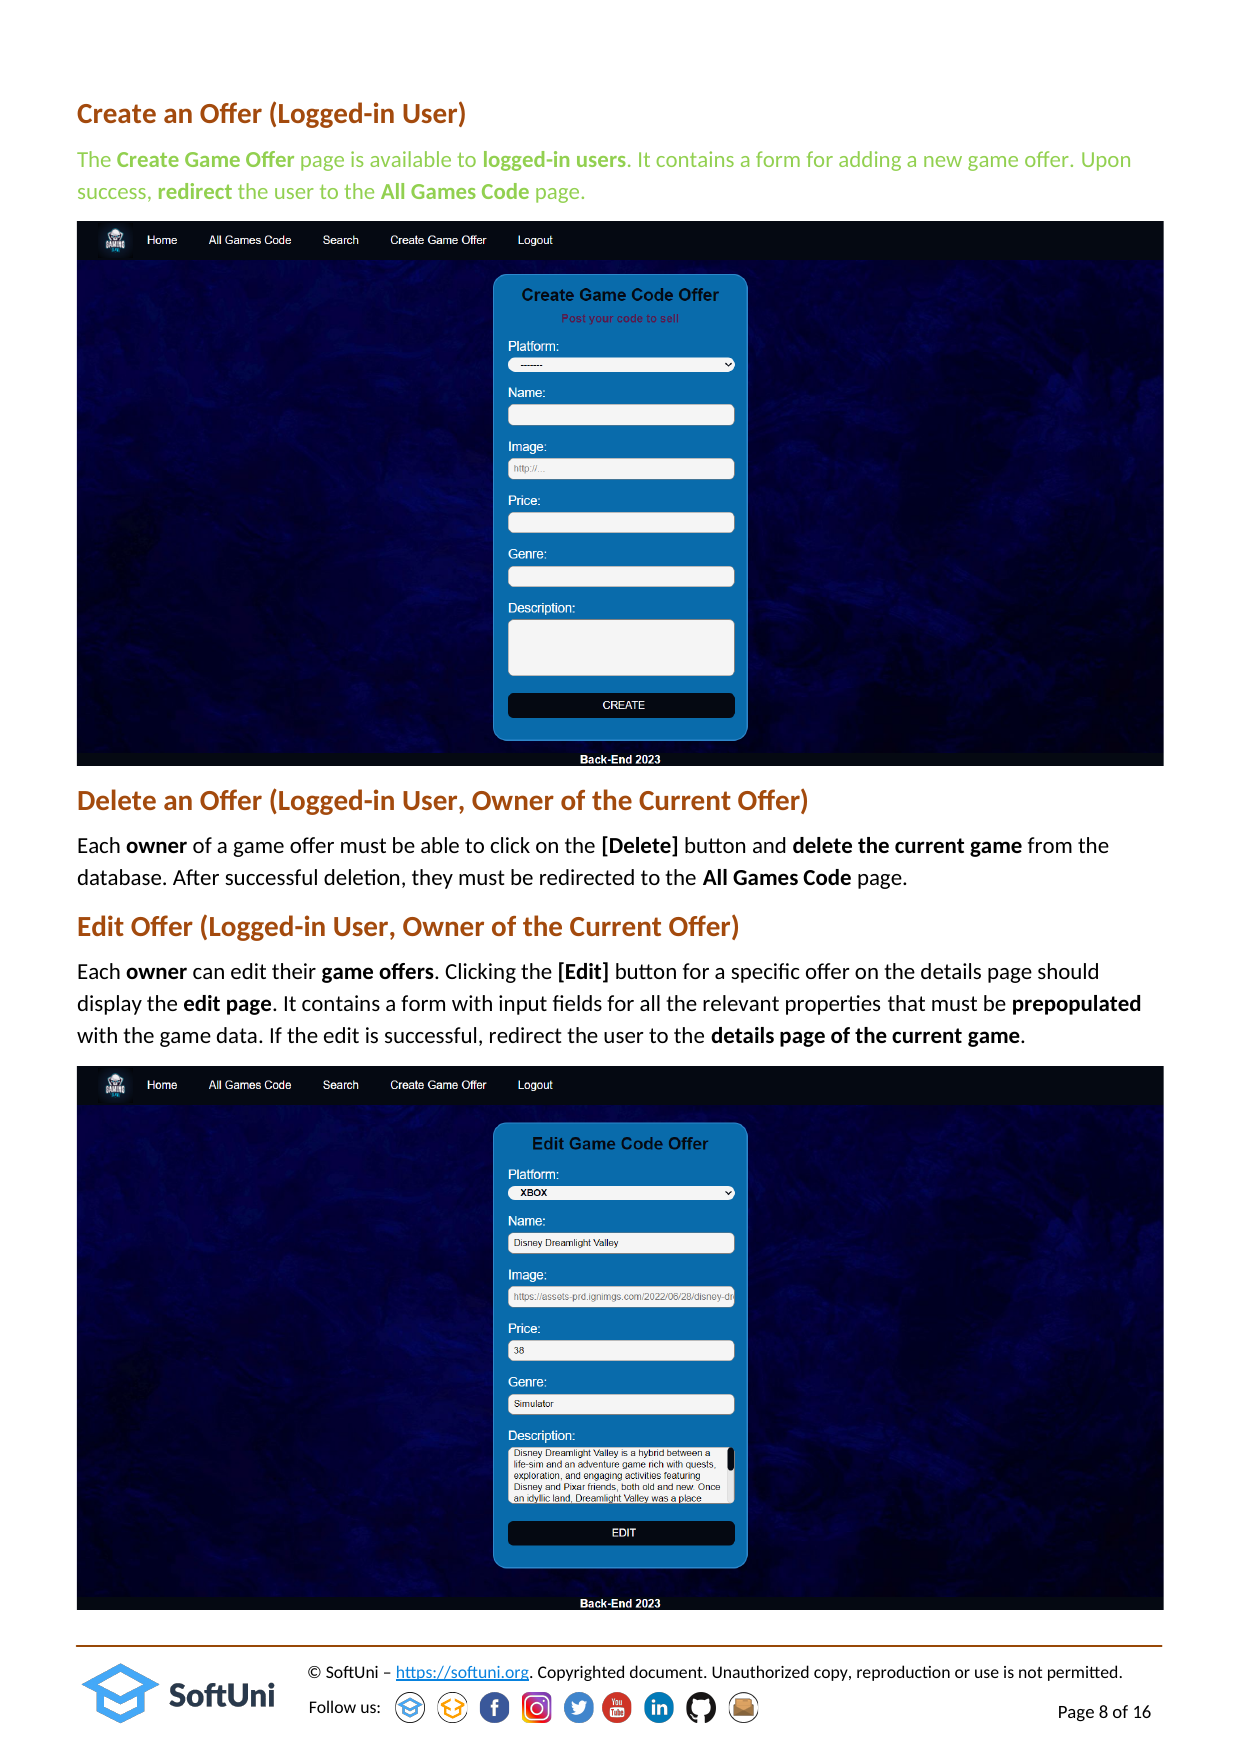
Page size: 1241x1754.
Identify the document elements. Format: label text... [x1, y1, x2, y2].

text The Create Game Offer page is available to logged-in users. It contains a form for adding a new game offer. Upon success, redirect the user to the All Games Code page. [77, 145, 1163, 205]
picture [564, 1692, 594, 1723]
picture [665, 1714, 674, 1723]
subtitle Delete an Offer (Logged-in User, Owner of the Current Offer) [77, 782, 1163, 817]
picture [728, 1692, 759, 1723]
picture [644, 1692, 653, 1701]
text Each owner of a game offer must be able to click on the [Delete] button and delete the current game from the database. After successful deletion, they must be redirected to the All Games Code page. [77, 831, 1163, 891]
picture [658, 1705, 667, 1714]
picture [522, 1692, 552, 1723]
text Each owner can edit their game offers. Clicking the [Edit] button for a specific offer on the details page should display the edit page. It contains a form with input fields for all the relevant properties that must be prepopulated with the game data. If the edit is successful, redirect the user to the details page of the current game. [77, 957, 1163, 1049]
picture [76, 1066, 1164, 1610]
picture [395, 1692, 425, 1723]
picture [75, 1658, 281, 1729]
picture [76, 221, 1164, 766]
picture [602, 1692, 632, 1723]
picture [479, 1692, 510, 1723]
picture [644, 1714, 653, 1723]
subtitle Edit Offer (Logged-in User, Owner of the Current Offer) [77, 908, 1163, 943]
picture [665, 1692, 674, 1701]
picture [437, 1692, 468, 1723]
subtitle Create an Offer (Logged-in User) [77, 95, 1163, 131]
picture [686, 1692, 716, 1723]
